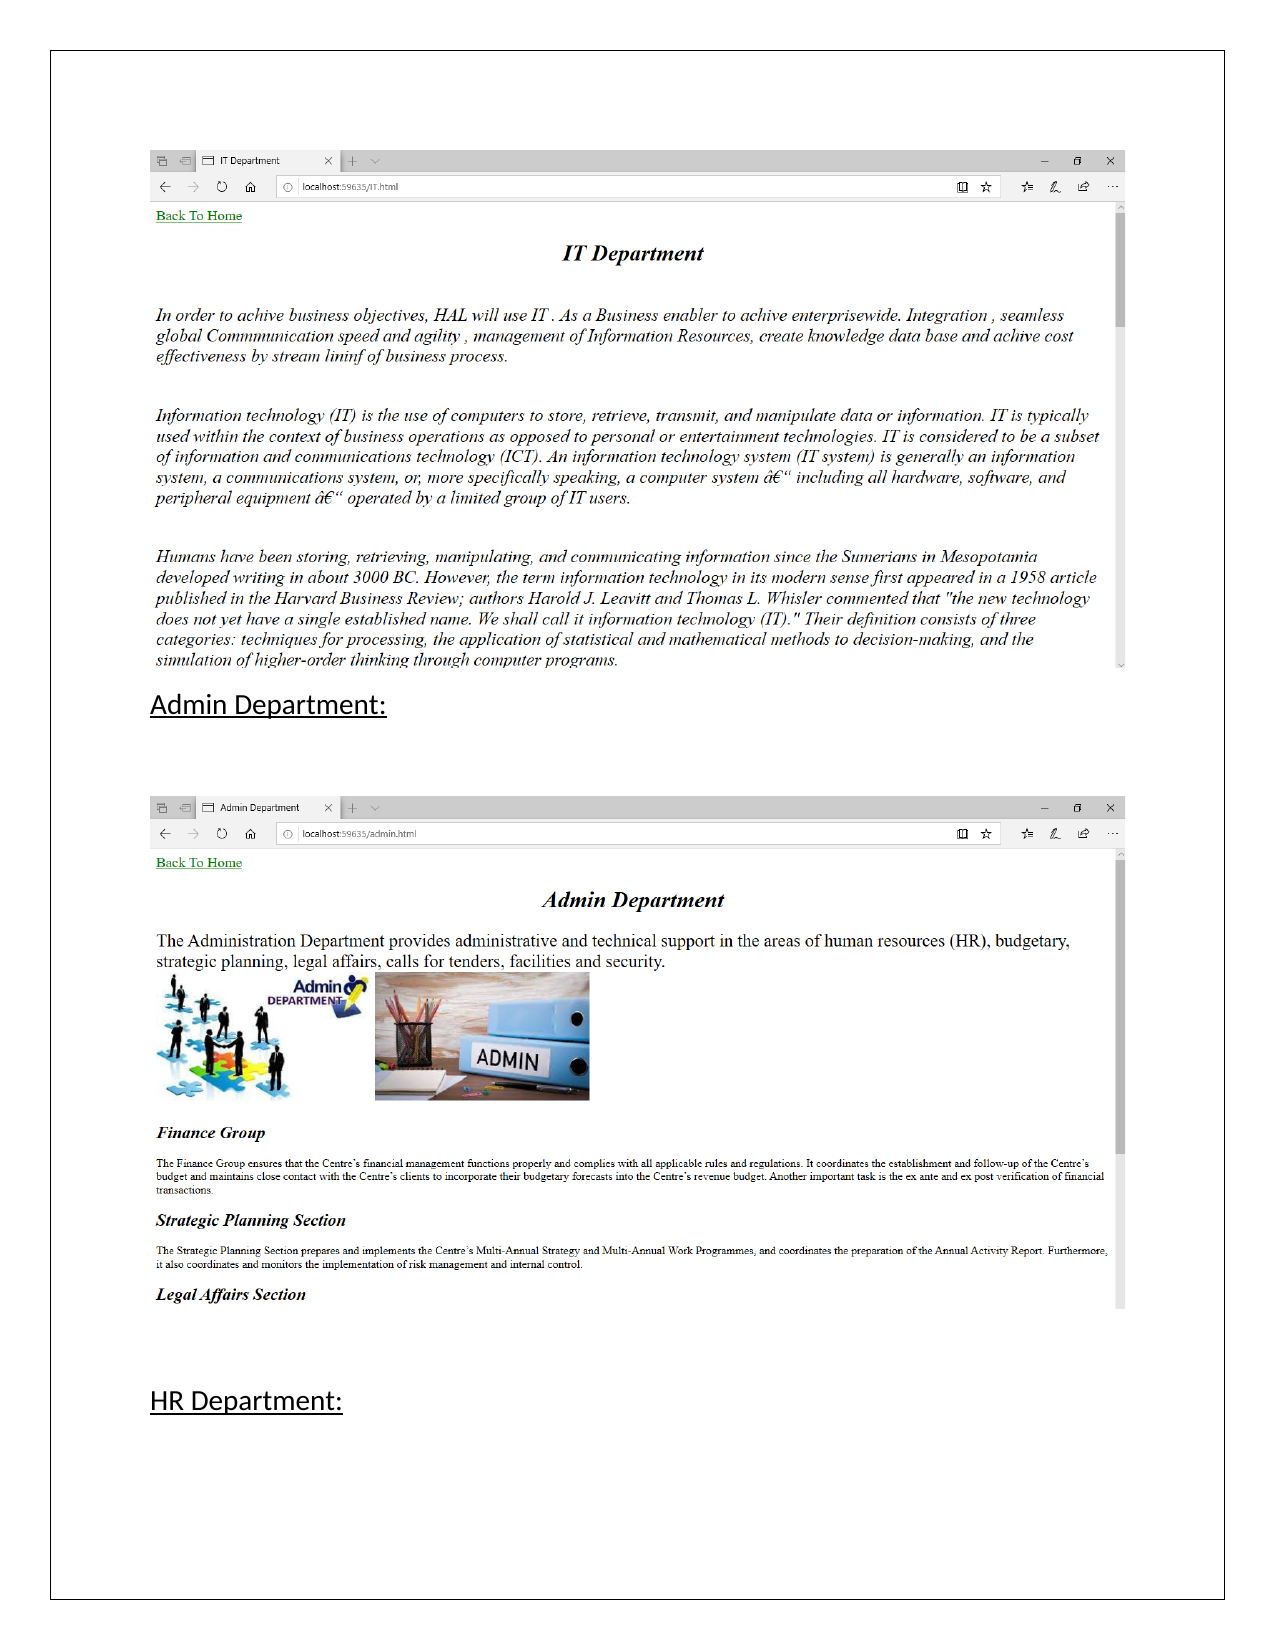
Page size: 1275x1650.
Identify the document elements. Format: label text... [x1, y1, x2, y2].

picture [150, 150, 1125, 668]
picture [150, 796, 1125, 1309]
text HR Department: [150, 1382, 1125, 1418]
text Admin Department: [150, 686, 1125, 722]
